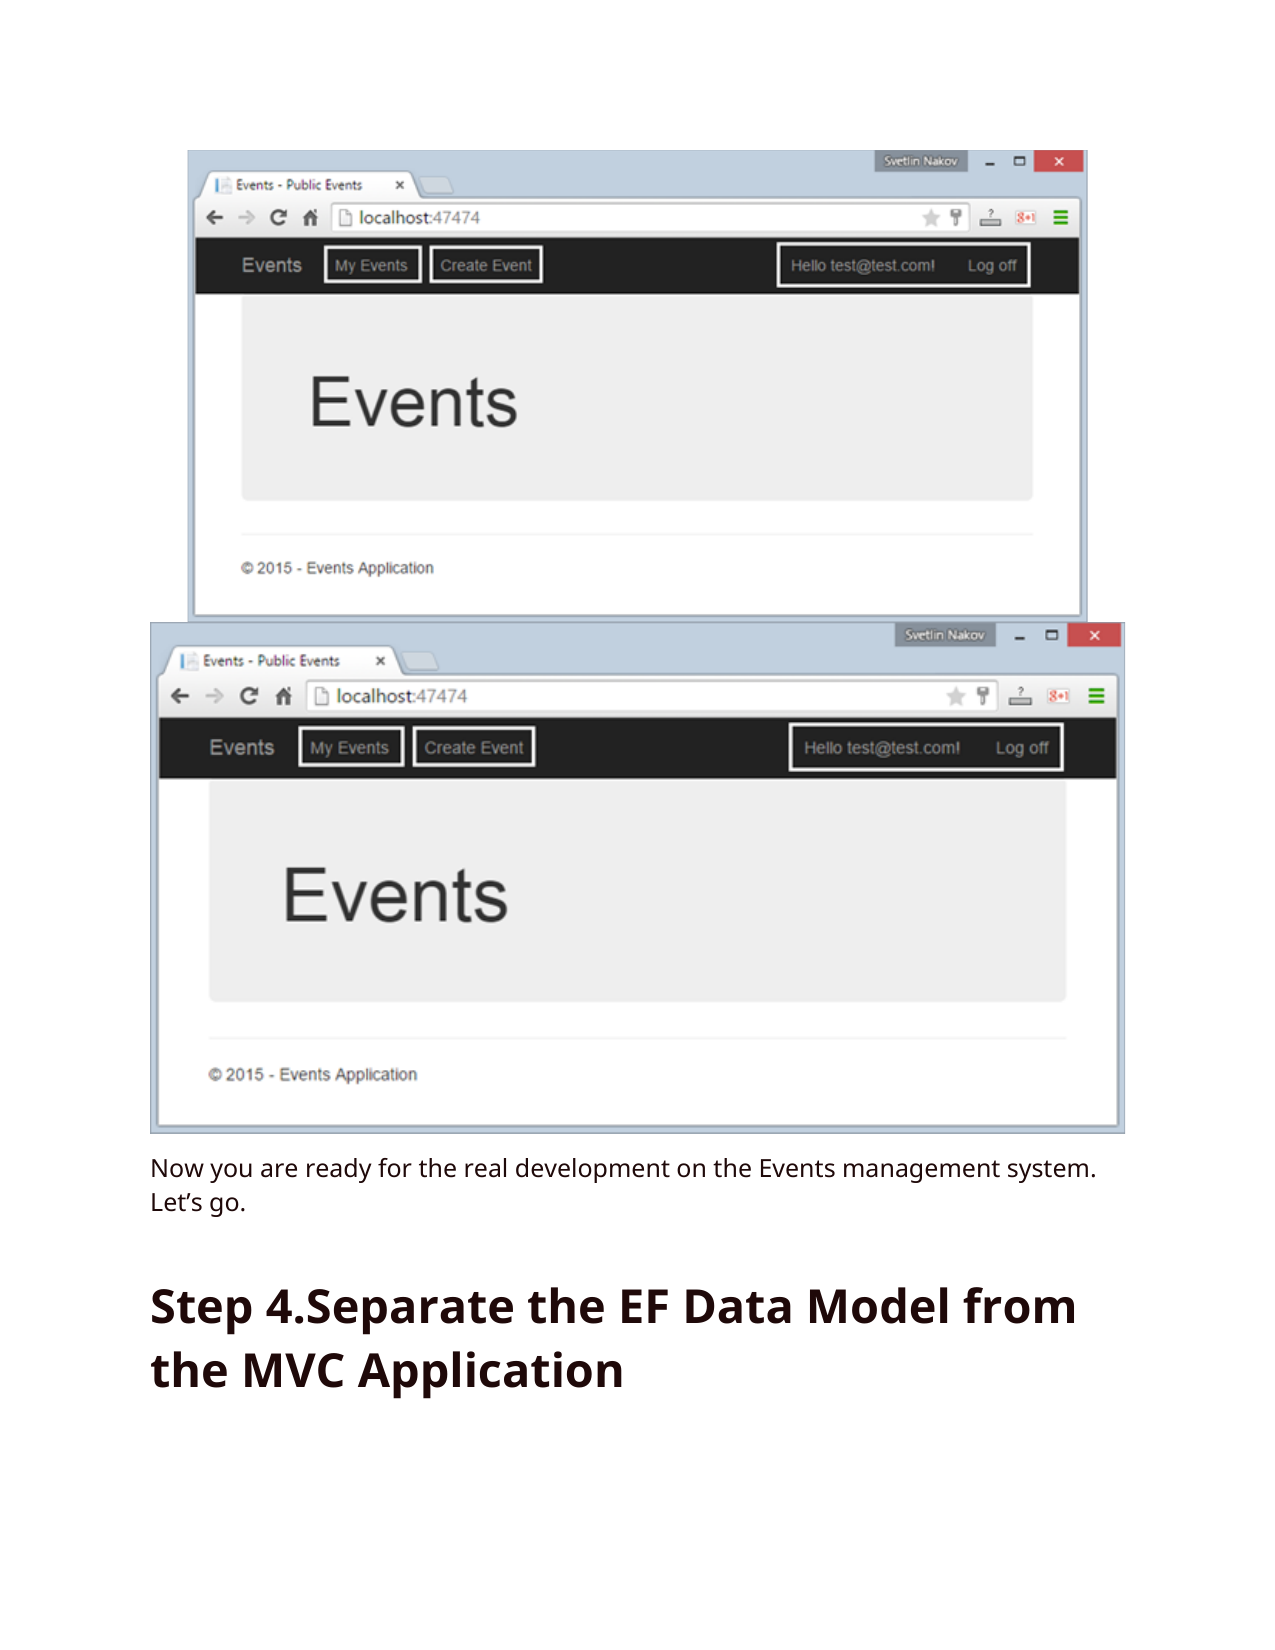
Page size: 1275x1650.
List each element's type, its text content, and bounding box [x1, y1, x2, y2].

text Now you are ready for the real development on the Events management system. Let’s go. [150, 1151, 1125, 1219]
text Step 4.Separate the EF Data Model from the MVC Application [150, 1273, 1125, 1401]
picture [150, 150, 1125, 1134]
